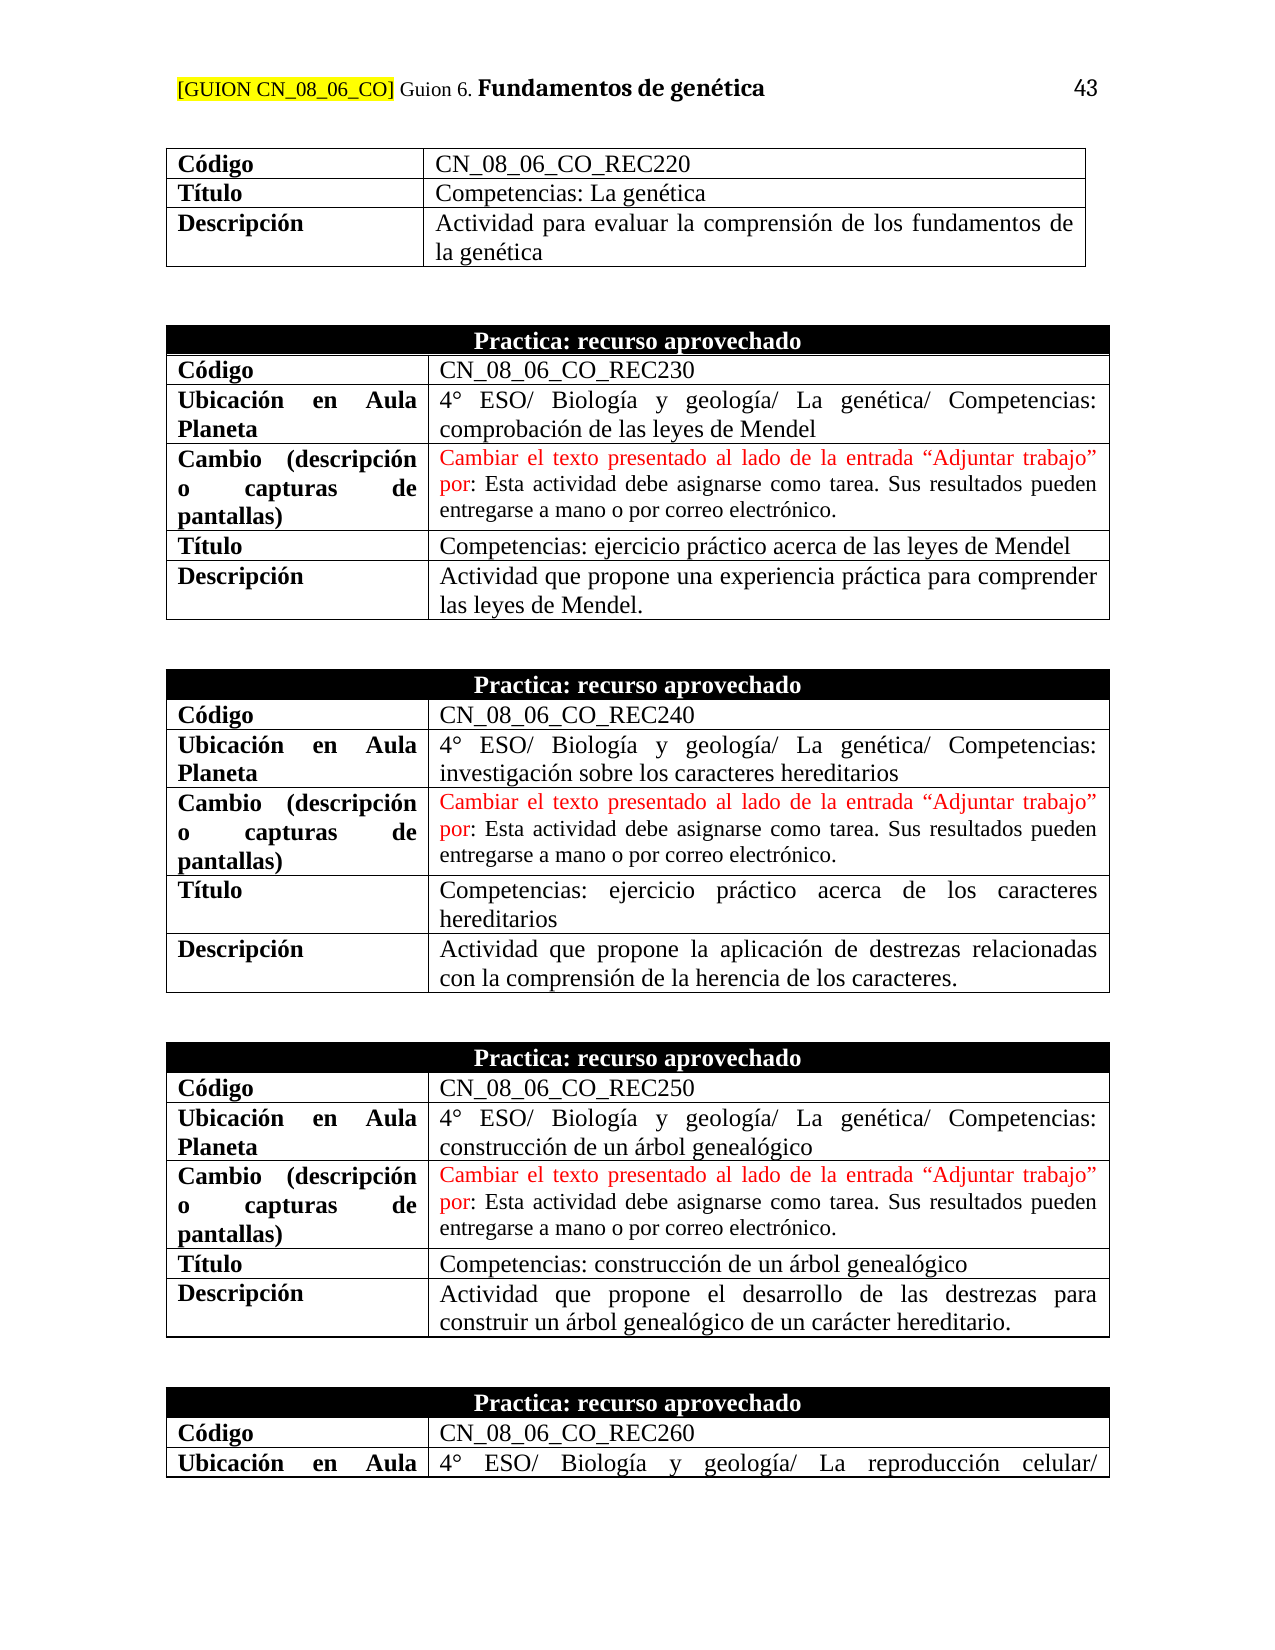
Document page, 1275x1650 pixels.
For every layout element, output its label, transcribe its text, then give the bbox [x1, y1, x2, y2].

table_cell Código [167, 1418, 428, 1447]
table_header Practica: recurso aprovechado [167, 670, 1109, 699]
table_cell Competencias: ejercicio práctico acerca de los caracteres hereditarios [429, 876, 1109, 933]
table_cell Ubicación en Aula Planeta [167, 730, 428, 787]
table_cell Competencias: La genética [424, 179, 1085, 207]
table_cell Cambio (descripción o capturas de pantallas) [167, 788, 428, 874]
table_cell Actividad para evaluar la comprensión de los fundamentos de la genética [424, 208, 1085, 266]
table_cell Código [167, 700, 428, 729]
table_cell CN_08_06_CO_REC230 [429, 356, 1109, 384]
table_cell Cambio (descripción o capturas de pantallas) [167, 444, 428, 530]
table_cell Ubicación en Aula Planeta [167, 385, 428, 443]
table_cell CN_08_06_CO_REC220 [424, 149, 1085, 177]
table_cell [429, 1448, 1109, 1476]
table_cell 4° ESO/ Biología y geología/ La genética/ Competencias: construcción de un árbol genealógico [429, 1103, 1109, 1160]
table_cell Descripción [167, 934, 428, 992]
table_cell Cambiar el texto presentado al lado de la entrada “Adjuntar trabajo” por: Esta actividad debe asignarse como tarea. Sus resultados pueden entregarse a mano o por correo electrónico. [429, 1161, 1109, 1248]
table_cell 4° ESO/ Biología y geología/ La genética/ Competencias: investigación sobre los caracteres hereditarios [429, 730, 1109, 787]
table_cell Título [167, 1249, 428, 1277]
table_cell Título [167, 531, 428, 560]
table_cell Descripción [167, 208, 423, 266]
table_cell CN_08_06_CO_REC250 [429, 1073, 1109, 1102]
table_cell Título [167, 179, 423, 207]
table_cell CN_08_06_CO_REC260 [429, 1418, 1109, 1447]
table_cell Competencias: construcción de un árbol genealógico [429, 1249, 1109, 1277]
table_cell Cambiar el texto presentado al lado de la entrada “Adjuntar trabajo” por: Esta actividad debe asignarse como tarea. Sus resultados pueden entregarse a mano o por correo electrónico. [429, 788, 1109, 874]
table_header Practica: recurso aprovechado [167, 326, 1109, 354]
table_cell Cambio (descripción o capturas de pantallas) [167, 1161, 428, 1248]
table_cell Código [167, 1073, 428, 1102]
table_cell Cambiar el texto presentado al lado de la entrada “Adjuntar trabajo” por: Esta actividad debe asignarse como tarea. Sus resultados pueden entregarse a mano o por correo electrónico. [429, 444, 1109, 530]
table_cell Descripción [167, 1279, 428, 1336]
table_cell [167, 1448, 428, 1476]
table_cell Código [167, 149, 423, 177]
table_header Practica: recurso aprovechado [167, 1043, 1109, 1072]
table_cell Actividad que propone el desarrollo de las destrezas para construir un árbol genealógico de un carácter hereditario. [429, 1279, 1109, 1336]
table_cell CN_08_06_CO_REC240 [429, 700, 1109, 729]
table_cell Actividad que propone la aplicación de destrezas relacionadas con la comprensión de la herencia de los caracteres. [429, 934, 1109, 992]
table_cell Título [167, 876, 428, 933]
table_cell Competencias: ejercicio práctico acerca de las leyes de Mendel [429, 531, 1109, 560]
table_cell Ubicación en Aula Planeta [167, 1103, 428, 1160]
table_cell Descripción [167, 561, 428, 618]
table_cell Actividad que propone una experiencia práctica para comprender las leyes de Mendel. [429, 561, 1109, 618]
table_cell Código [167, 356, 428, 384]
table_cell 4° ESO/ Biología y geología/ La genética/ Competencias: comprobación de las leyes de Mendel [429, 385, 1109, 443]
table_header Practica: recurso aprovechado [167, 1388, 1109, 1417]
